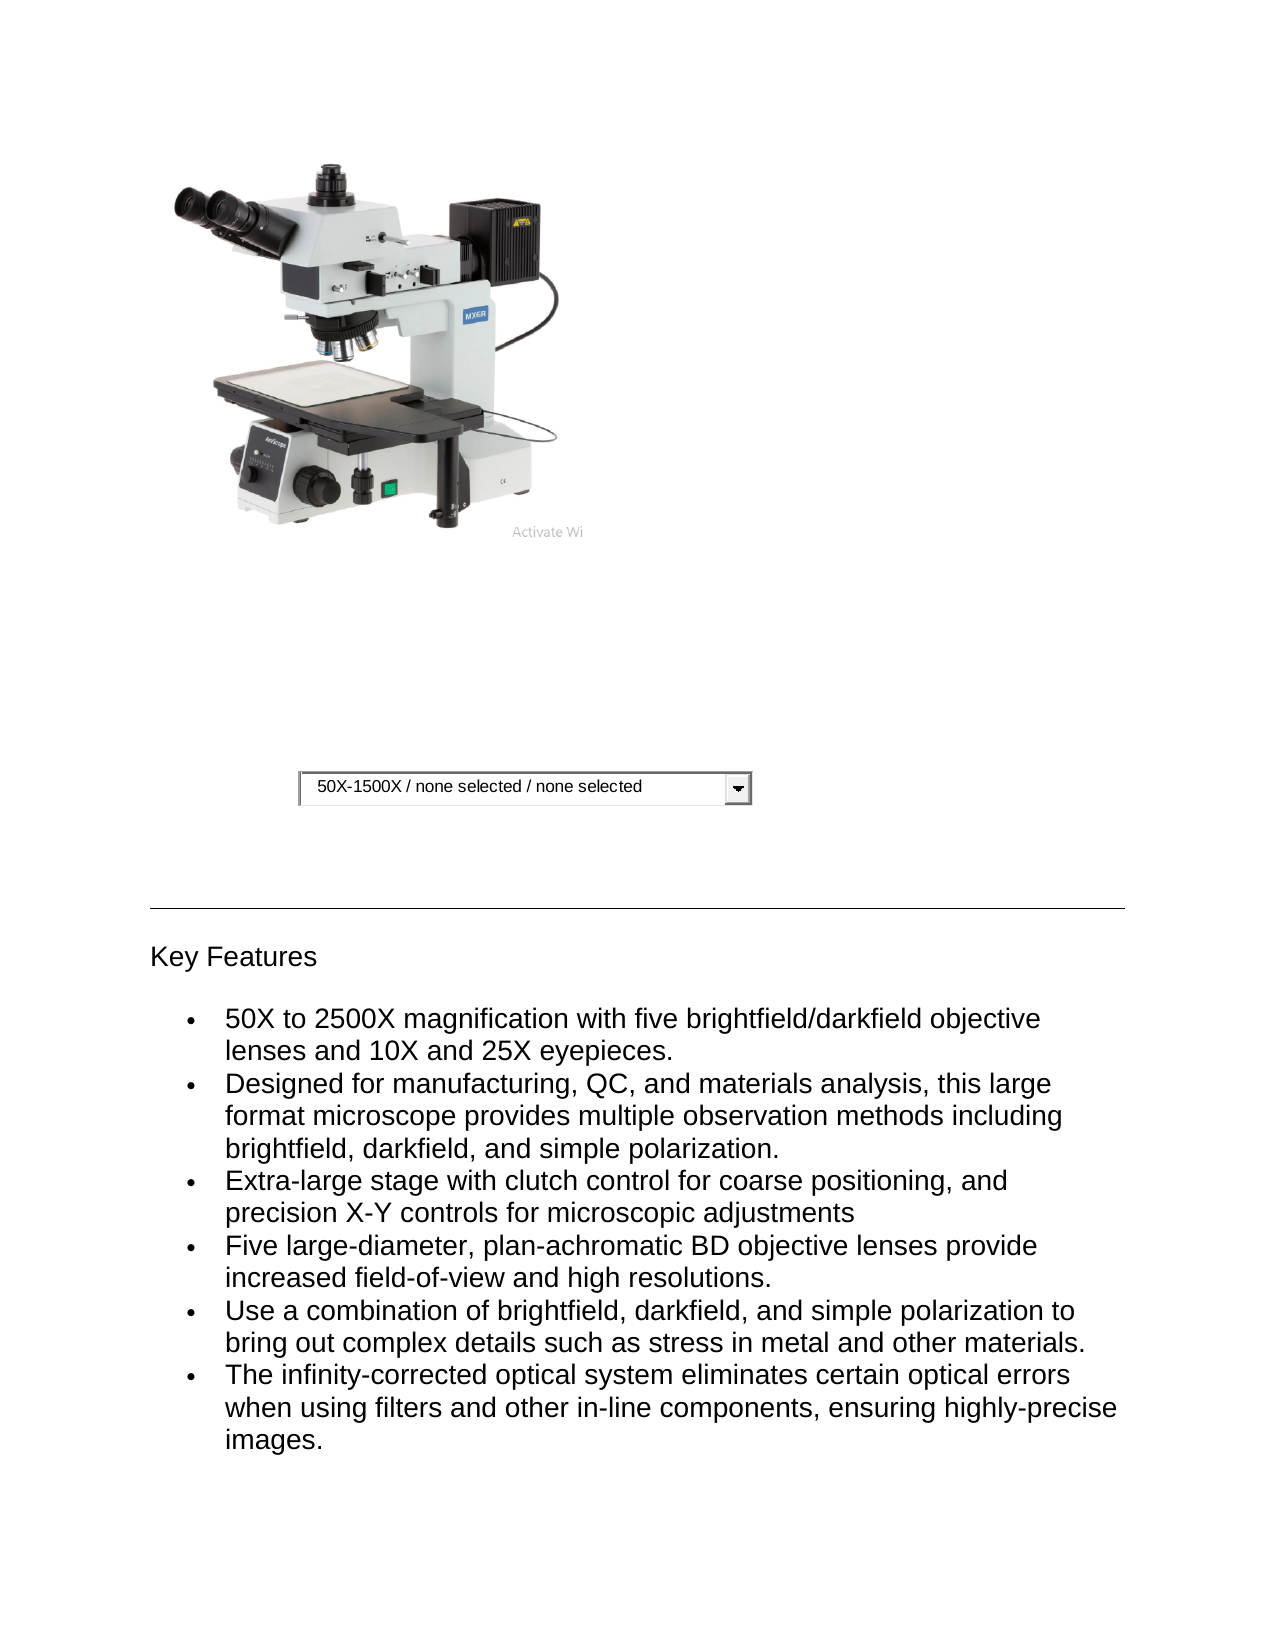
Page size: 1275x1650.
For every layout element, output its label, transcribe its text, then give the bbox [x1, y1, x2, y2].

list The infinity-corrected optical system eliminates certain optical errors when using filters and other in-line components, ensuring highly-precise images. [187, 1358, 1125, 1456]
list 50X to 2500X magnification with five brightfield/darkfield objective lenses and 10X and 25X eyepieces. [187, 1002, 1125, 1067]
list Use a combination of brightfield, darkfield, and simple polarization to bring out complex details such as stress in metal and other materials. [187, 1293, 1125, 1358]
list Extra-large stage with clutch control for coarse positioning, and precision X-Y controls for microscopic adjustments [187, 1164, 1125, 1229]
list Five large-diameter, plan-achromatic BD objective lenses provide increased field-of-view and high resolutions. [187, 1229, 1125, 1293]
text Key Features [150, 940, 1125, 973]
picture [150, 150, 583, 544]
list Designed for manufacturing, QC, and materials analysis, this large format microscope provides multiple observation methods including brightfield, darkfield, and simple polarization. [187, 1067, 1125, 1164]
